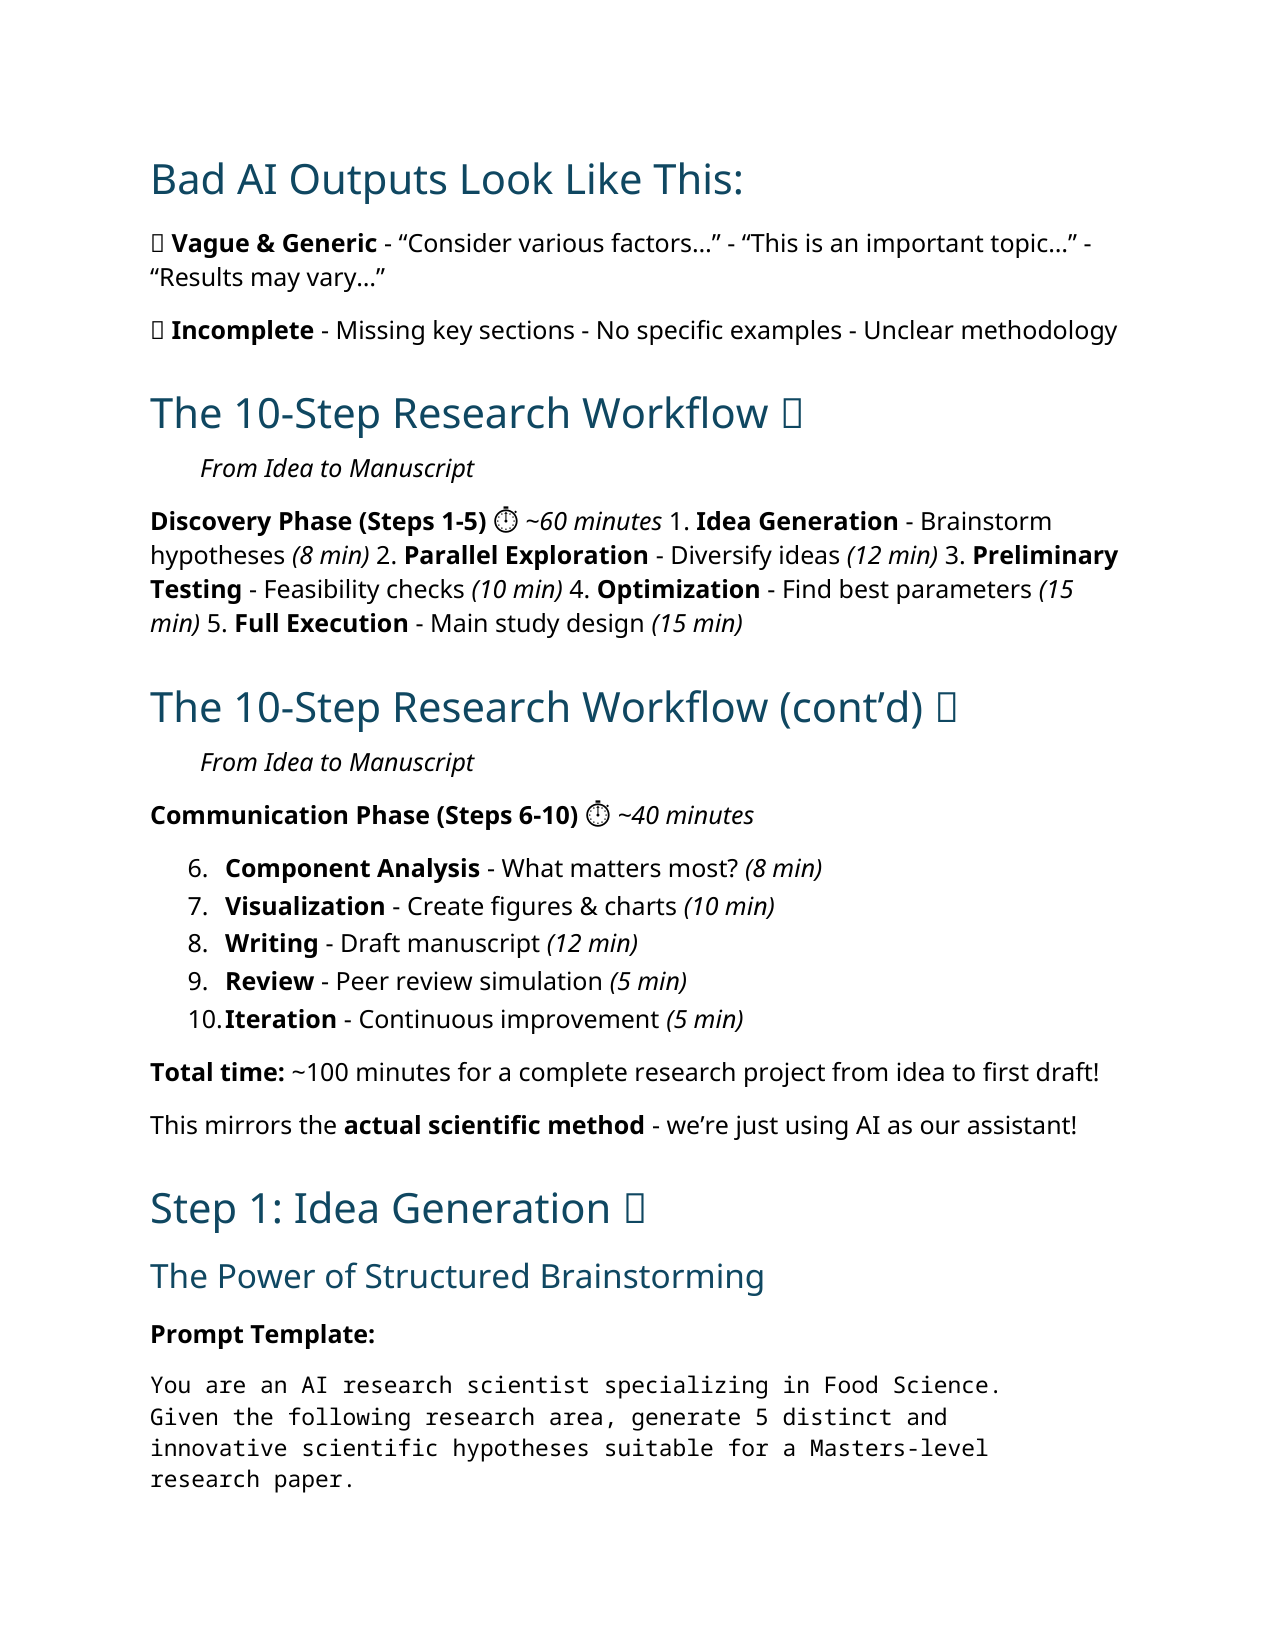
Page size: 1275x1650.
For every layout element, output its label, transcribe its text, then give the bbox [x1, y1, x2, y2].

list Iteration - Continuous improvement (5 min) [187, 1002, 1125, 1036]
text From Idea to Manuscript [200, 745, 1075, 779]
text This mirrors the actual scientific method - we’re just using AI as our assistant! [150, 1107, 1125, 1141]
text ❌ Incomplete - Missing key sections - No specific examples - Unclear methodology [150, 312, 1125, 346]
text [150, 1369, 1125, 1494]
text Prompt Template: [150, 1317, 1125, 1351]
subtitle The Power of Structured Brainstorming [150, 1252, 1125, 1298]
subtitle Step 1: Idea Generation 🌱 [150, 1179, 1125, 1236]
list Component Analysis - What matters most? (8 min) [187, 851, 1125, 884]
subtitle The 10-Step Research Workflow 🔬 [150, 384, 1125, 441]
text Communication Phase (Steps 6-10) ⏱️ ~40 minutes [150, 798, 1125, 832]
subtitle Bad AI Outputs Look Like This: [150, 150, 1125, 207]
text Total time: ~100 minutes for a complete research project from idea to first draft! [150, 1054, 1125, 1089]
subtitle The 10-Step Research Workflow (cont’d) 📝 [150, 678, 1125, 734]
text ❌ Vague & Generic - “Consider various factors…” - “This is an important topic…” - “Results may vary…” [150, 226, 1125, 294]
list Visualization - Create figures & charts (10 min) [187, 888, 1125, 922]
list Review - Peer review simulation (5 min) [187, 964, 1125, 998]
text Discovery Phase (Steps 1-5) ⏱️ ~60 minutes 1. Idea Generation - Brainstorm hypotheses (8 min) 2. Parallel Exploration - Diversify ideas (12 min) 3. Preliminary Testing - Feasibility checks (10 min) 4. Optimization - Find best parameters (15 min) 5. Full Execution - Main study design (15 min) [150, 504, 1125, 640]
text From Idea to Manuscript [200, 451, 1075, 485]
list Writing - Draft manuscript (12 min) [187, 926, 1125, 960]
